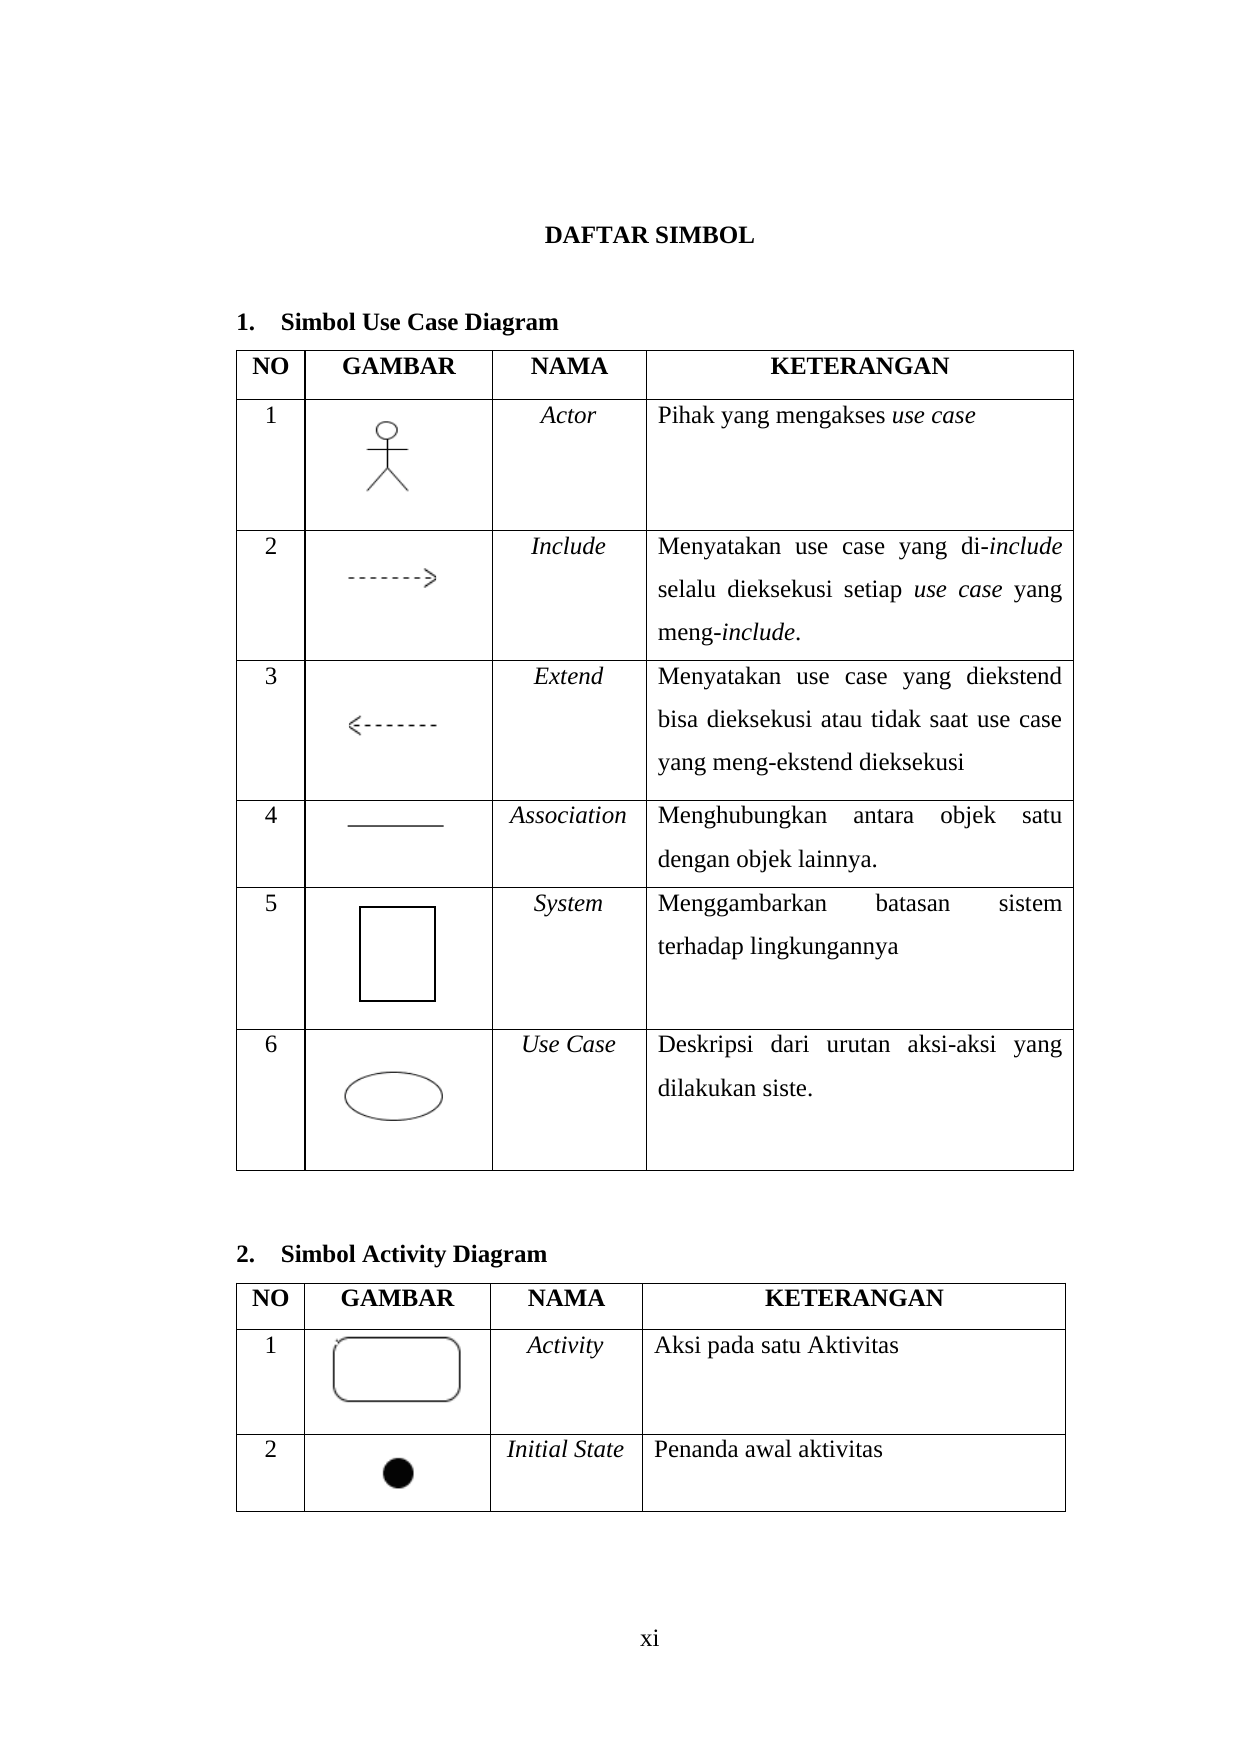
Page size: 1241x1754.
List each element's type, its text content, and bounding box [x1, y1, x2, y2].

table_cell [306, 661, 492, 799]
table_cell [305, 1435, 490, 1511]
table_cell Association [493, 801, 646, 887]
table_cell Use Case [493, 1030, 646, 1170]
table_header GAMBAR [305, 1284, 490, 1329]
picture [350, 418, 425, 504]
table_cell [306, 1030, 492, 1170]
table_cell 5 [237, 888, 304, 1028]
table_cell [306, 531, 492, 660]
table_cell 1 [237, 400, 304, 530]
table_cell System [493, 888, 646, 1028]
subtitle DAFTAR SIMBOL [236, 220, 1063, 249]
table_cell [306, 400, 492, 530]
table_cell Pihak yang mengakses use case [647, 400, 1073, 530]
table_cell 3 [237, 661, 304, 799]
picture [348, 701, 438, 746]
table_header NO [237, 351, 304, 399]
table_cell 1 [237, 1330, 304, 1433]
picture [377, 1452, 417, 1495]
table_header NAMA [493, 351, 646, 399]
table_cell Activity [491, 1330, 642, 1433]
table_cell Actor [493, 400, 646, 530]
table_cell Deskripsi dari urutan aksi-aksi yang dilakukan siste. [647, 1030, 1073, 1170]
table_cell 6 [237, 1030, 304, 1170]
table_cell Menyatakan use case yang diekstend bisa dieksekusi atau tidak saat use case yang meng-ekstend dieksekusi [647, 661, 1073, 799]
list Simbol Use Case Diagram [236, 307, 1063, 335]
table_header KETERANGAN [647, 351, 1073, 399]
table_cell 2 [237, 531, 304, 660]
table_cell 4 [237, 801, 304, 887]
table_header KETERANGAN [643, 1284, 1065, 1329]
table_cell Menghubungkan antara objek satu dengan objek lainnya. [647, 801, 1073, 887]
picture [347, 558, 437, 603]
table_cell [305, 1330, 490, 1433]
table_cell 2 [237, 1435, 304, 1511]
table_cell Menyatakan use case yang di-include selalu dieksekusi setiap use case yang meng-include. [647, 531, 1073, 660]
table_cell Penanda awal aktivitas [643, 1435, 1065, 1511]
table_cell Initial State [491, 1435, 642, 1511]
table_cell Include [493, 531, 646, 660]
table_header NO [237, 1284, 304, 1329]
table_cell Extend [493, 661, 646, 799]
table_cell [306, 801, 492, 887]
table_cell Menggambarkan batasan sistem terhadap lingkungannya [647, 888, 1073, 1028]
table_cell Aksi pada satu Aktivitas [643, 1330, 1065, 1433]
table_header NAMA [491, 1284, 642, 1329]
table_header GAMBAR [306, 351, 492, 399]
picture [347, 805, 444, 849]
picture [335, 1067, 449, 1127]
list Simbol Activity Diagram [236, 1239, 1063, 1268]
table_cell [306, 888, 492, 1028]
picture [327, 1334, 464, 1407]
